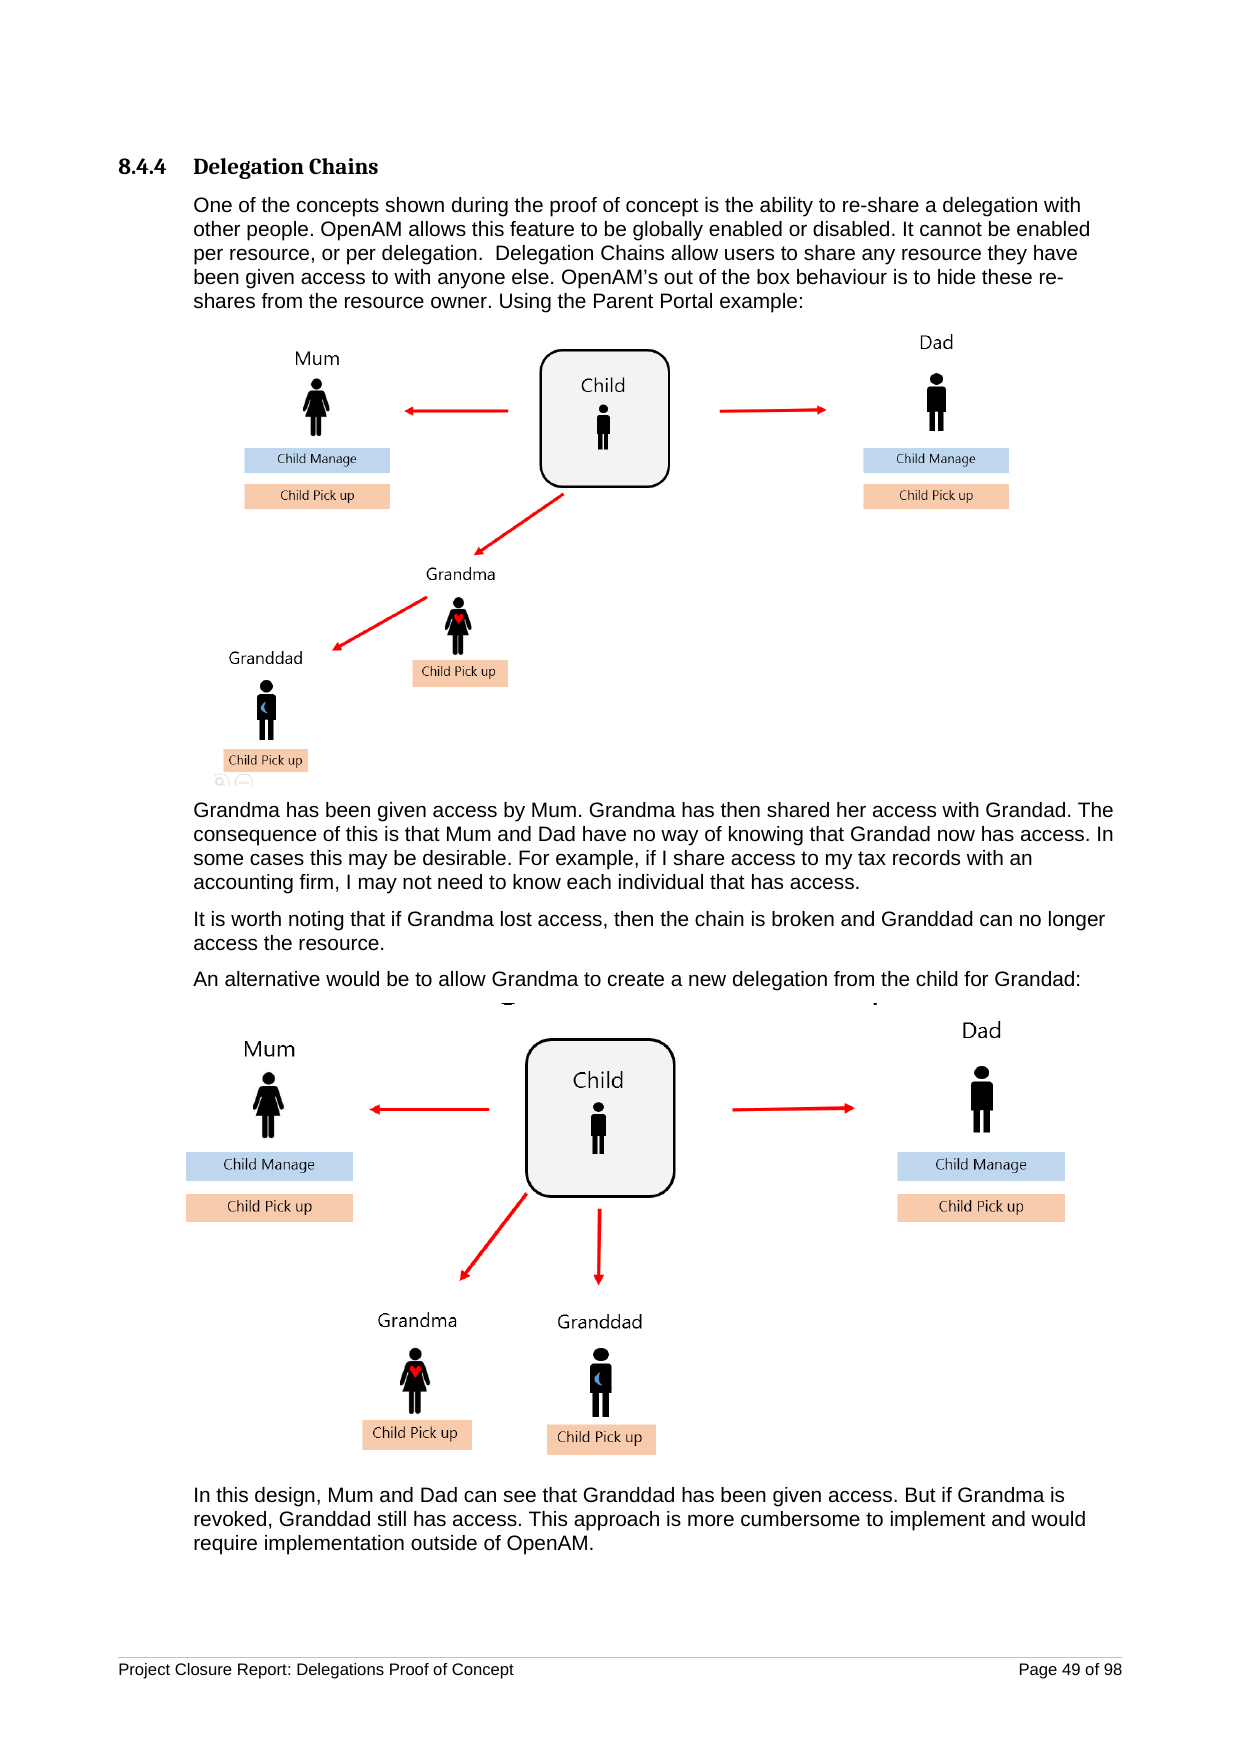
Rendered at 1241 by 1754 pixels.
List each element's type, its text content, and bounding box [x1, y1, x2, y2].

text One of the concepts shown during the proof of concept is the ability to re-share a delegation with other people. OpenAM allows this feature to be globally enabled or disabled. It cannot be enabled per resource, or per delegation. Delegation Chains allow users to share any resource they have been given access to with anyone else. OpenAM’s out of the box behaviour is to hide these re-shares from the resource owner. Using the Parent Portal example: [193, 193, 1122, 312]
subtitle 8.4.4 Delegation Chains [118, 154, 1122, 180]
text It is worth noting that if Grandma lost access, then the chain is broken and Granddad can no longer access the resource. [193, 907, 1122, 954]
text Grandma has been given access by Mum. Grandma has then shared her access with Grandad. The consequence of this is that Mum and Dad have no way of knowing that Grandad now has access. In some cases this may be desirable. For example, if I share access to my tax records with an accounting firm, I may not need to know each individual that has access. [193, 798, 1122, 894]
text In this design, Mum and Dad can see that Granddad has been given access. But if Grandma is revoked, Granddad still has access. This approach is more cumbersome to implement and would require implementation outside of OpenAM. [193, 1483, 1122, 1555]
picture [150, 1003, 1091, 1471]
picture [214, 325, 1026, 786]
text An alternative would be to allow Grandma to create a new delegation from the child for Grandad: [193, 967, 1122, 991]
